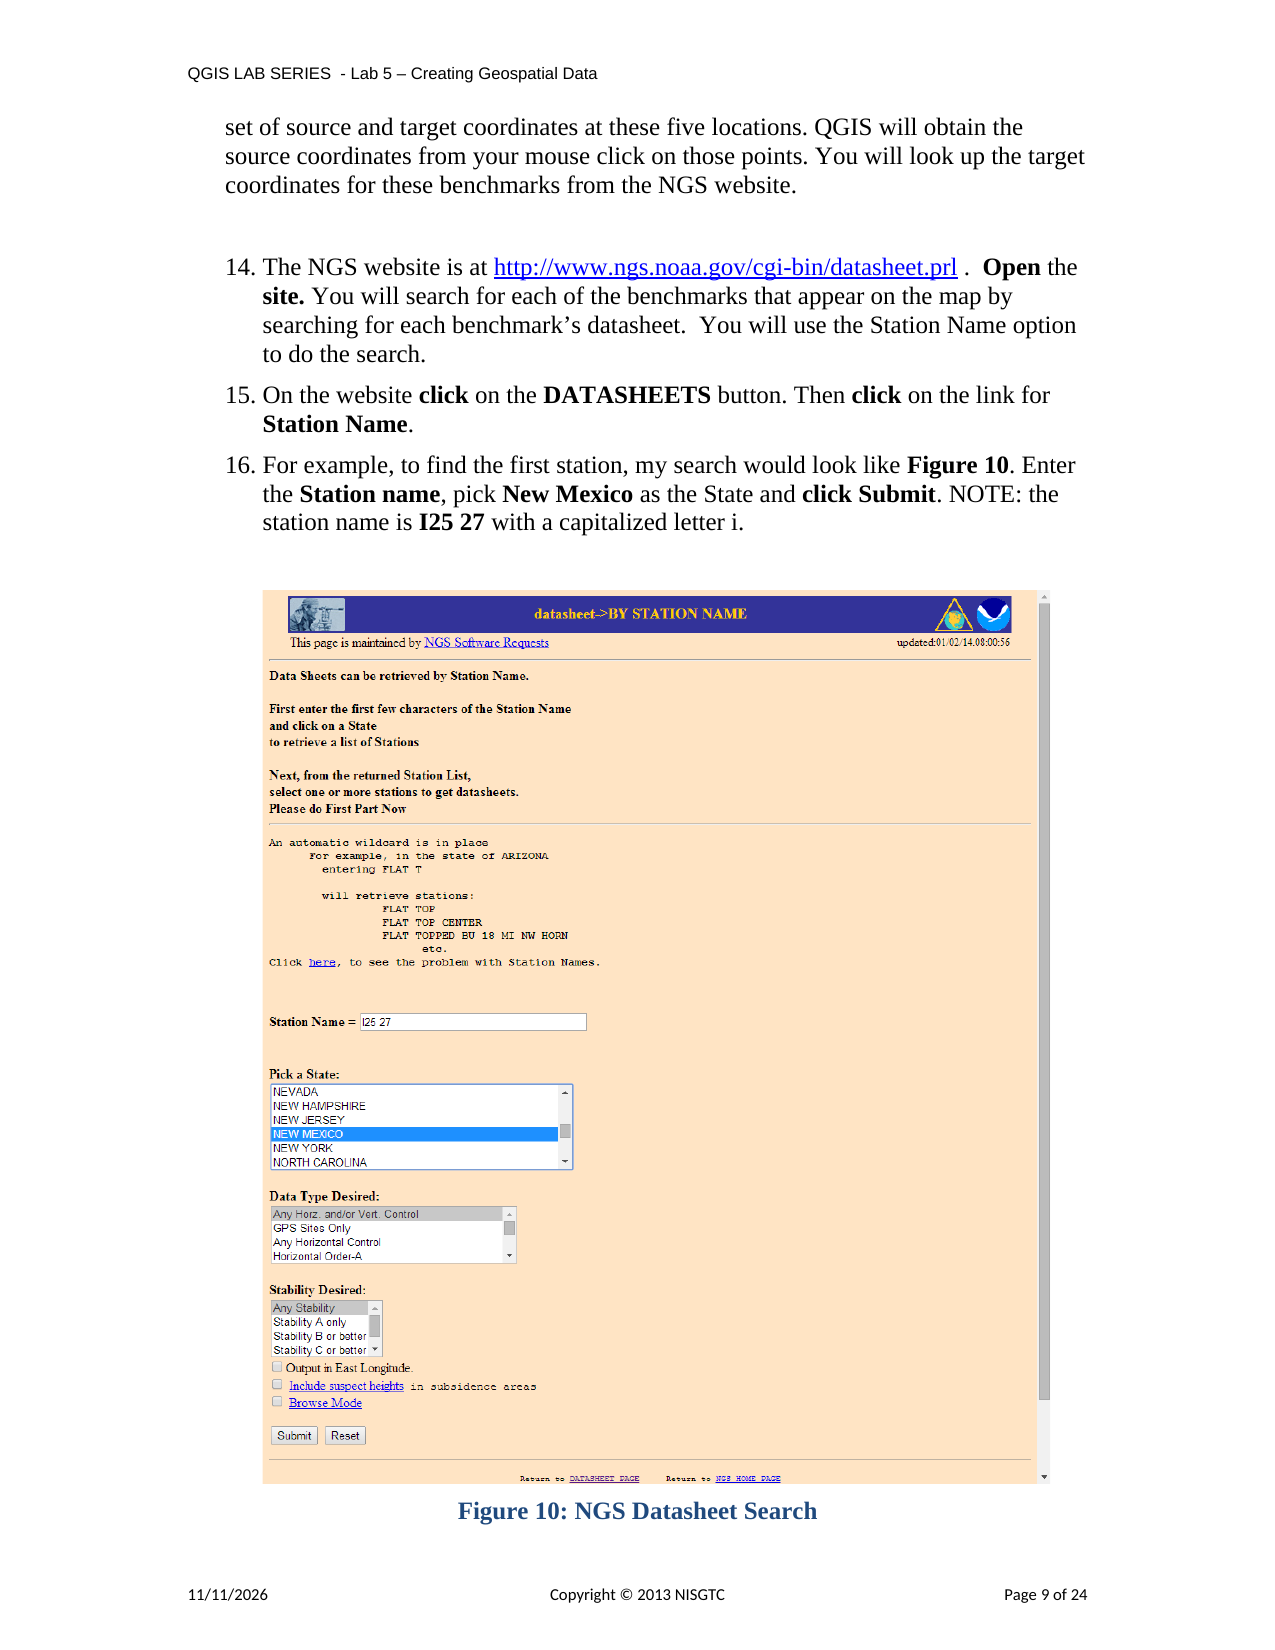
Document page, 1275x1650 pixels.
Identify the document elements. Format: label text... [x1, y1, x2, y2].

text Figure 10: NGS Datasheet Search [187, 1496, 1087, 1525]
list For example, to find the first station, my search would look like Figure 10. Enter the Station name, pick New Mexico as the State and click Submit. NOTE: the station name is I25 27 with a capitalized letter i. [225, 450, 1087, 536]
list The NGS website is at http://www.ngs.noaa.gov/cgi-bin/datasheet.prl . Open the site. You will search for each of the benchmarks that appear on the map by searching for each benchmark’s datasheet. You will use the Station Name option to do the search. [225, 252, 1087, 367]
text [225, 112, 1087, 199]
picture [262, 590, 1050, 1484]
list On the website click on the DATASHEETS button. Then click on the link for Station Name. [225, 380, 1087, 437]
